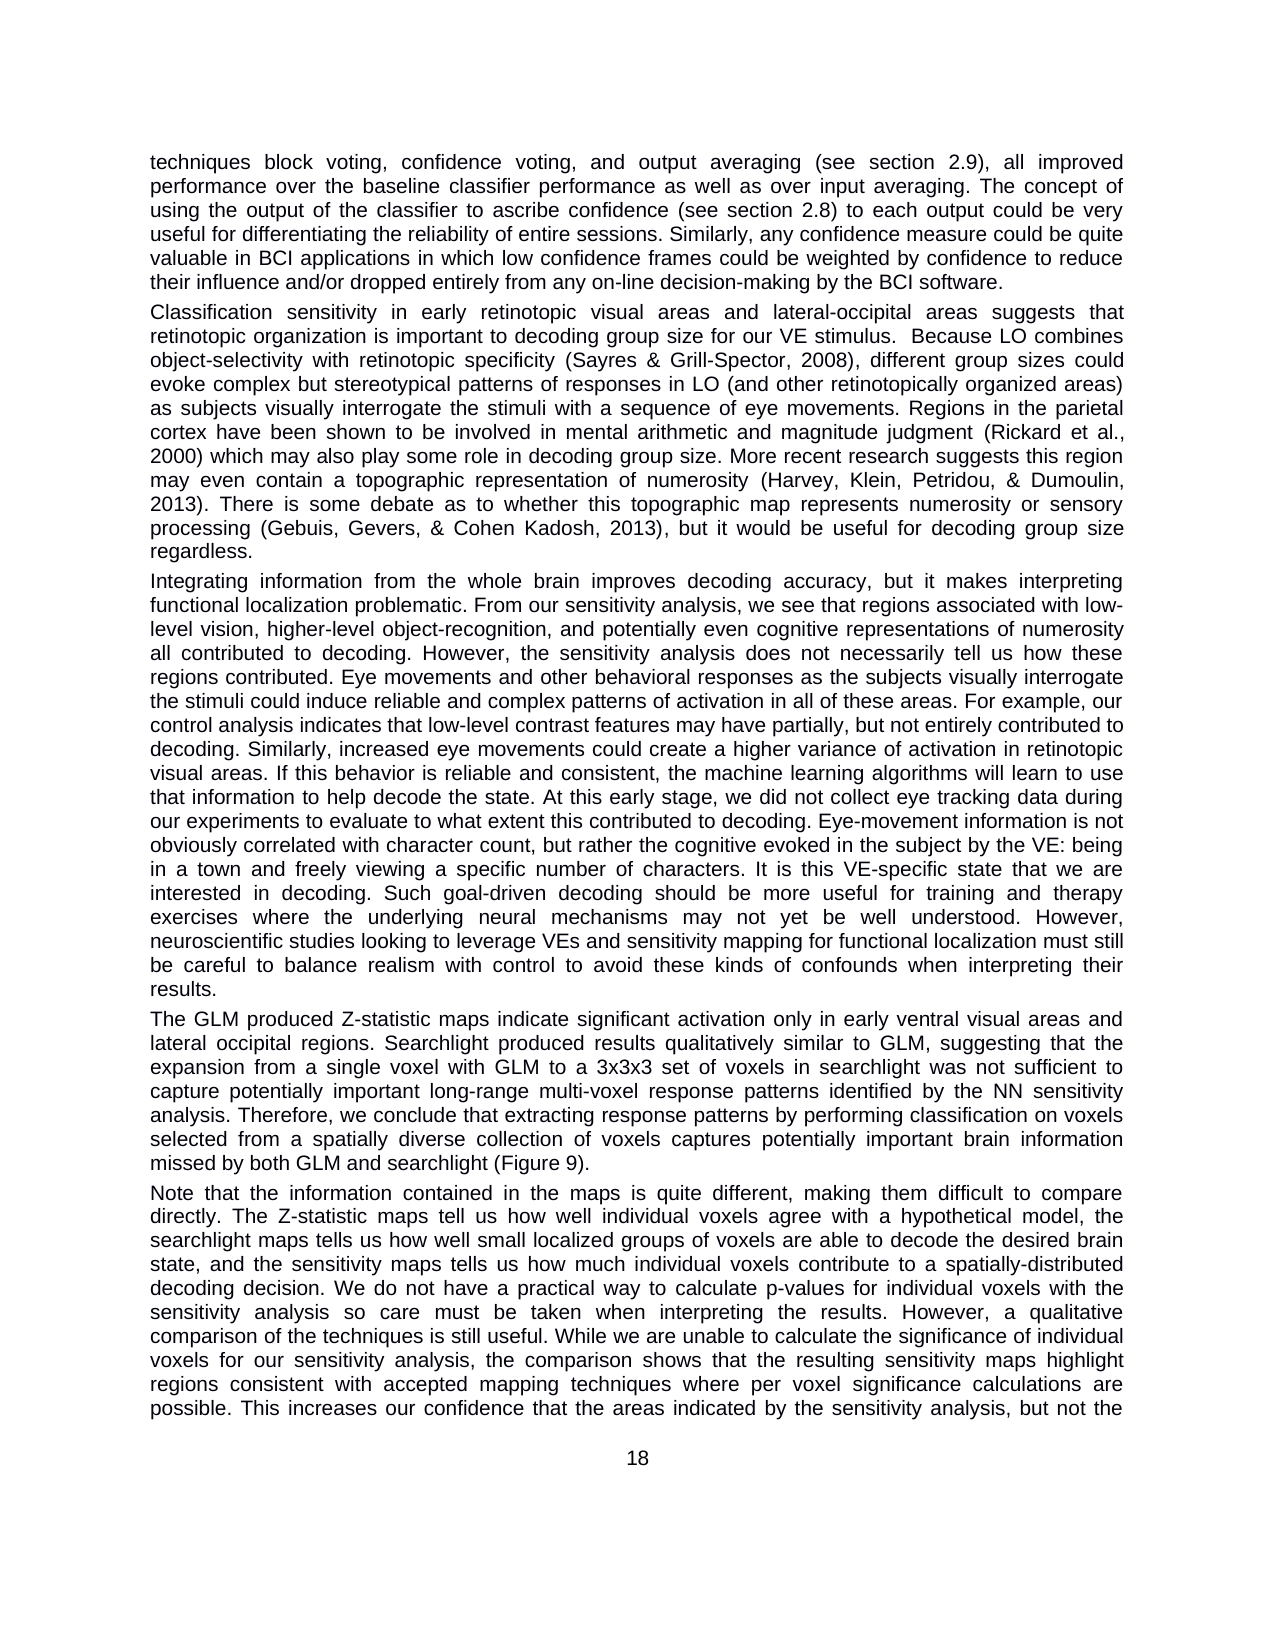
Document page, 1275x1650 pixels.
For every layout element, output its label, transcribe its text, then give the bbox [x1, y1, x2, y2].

text The GLM produced Z-statistic maps indicate significant activation only in early ventral visual areas and lateral occipital regions. Searchlight produced results qualitatively similar to GLM, suggesting that the expansion from a single voxel with GLM to a 3x3x3 set of voxels in searchlight was not sufficient to capture potentially important long-range multi-voxel response patterns identified by the NN sensitivity analysis. Therefore, we conclude that extracting response patterns by performing classification on voxels selected from a spatially diverse collection of voxels captures potentially important brain information missed by both GLM and searchlight (Figure 9). [150, 1007, 1125, 1174]
text Classification sensitivity in early retinotopic visual areas and lateral-occipital areas suggests that retinotopic organization is important to decoding group size for our VE stimulus. Because LO combines object-selectivity with retinotopic specificity (Sayres & Grill-Spector, 2008), different group sizes could evoke complex but stereotypical patterns of responses in LO (and other retinotopically organized areas) as subjects visually interrogate the stimuli with a sequence of eye movements. Regions in the parietal cortex have been shown to be involved in mental arithmetic and magnitude judgment (Rickard et al., 2000) which may also play some role in decoding group size. More recent research suggests this region may even contain a topographic representation of numerosity (Harvey, Klein, Petridou, & Dumoulin, 2013). There is some debate as to whether this topographic map represents numerosity or sensory processing (Gebuis, Gevers, & Cohen Kadosh, 2013), but it would be useful for decoding group size regardless. [150, 300, 1125, 563]
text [150, 150, 1125, 294]
text Integrating information from the whole brain improves decoding accuracy, but it makes interpreting functional localization problematic. From our sensitivity analysis, we see that regions associated with low-level vision, higher-level object-recognition, and potentially even cognitive representations of numerosity all contributed to decoding. However, the sensitivity analysis does not necessarily tell us how these regions contributed. Eye movements and other behavioral responses as the subjects visually interrogate the stimuli could induce reliable and complex patterns of activation in all of these areas. For example, our control analysis indicates that low-level contrast features may have partially, but not entirely contributed to decoding. Similarly, increased eye movements could create a higher variance of activation in retinotopic visual areas. If this behavior is reliable and consistent, the machine learning algorithms will learn to use that information to help decode the state. At this early stage, we did not collect eye tracking data during our experiments to evaluate to what extent this contributed to decoding. Eye-movement information is not obviously correlated with character count, but rather the cognitive evoked in the subject by the VE: being in a town and freely viewing a specific number of characters. It is this VE-specific state that we are interested in decoding. Such goal-driven decoding should be more useful for training and therapy exercises where the underlying neural mechanisms may not yet be well understood. However, neuroscientific studies looking to leverage VEs and sensitivity mapping for functional localization must still be careful to balance realism with control to avoid these kinds of confounds when interpreting their results. [150, 569, 1125, 1001]
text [150, 1180, 1125, 1420]
